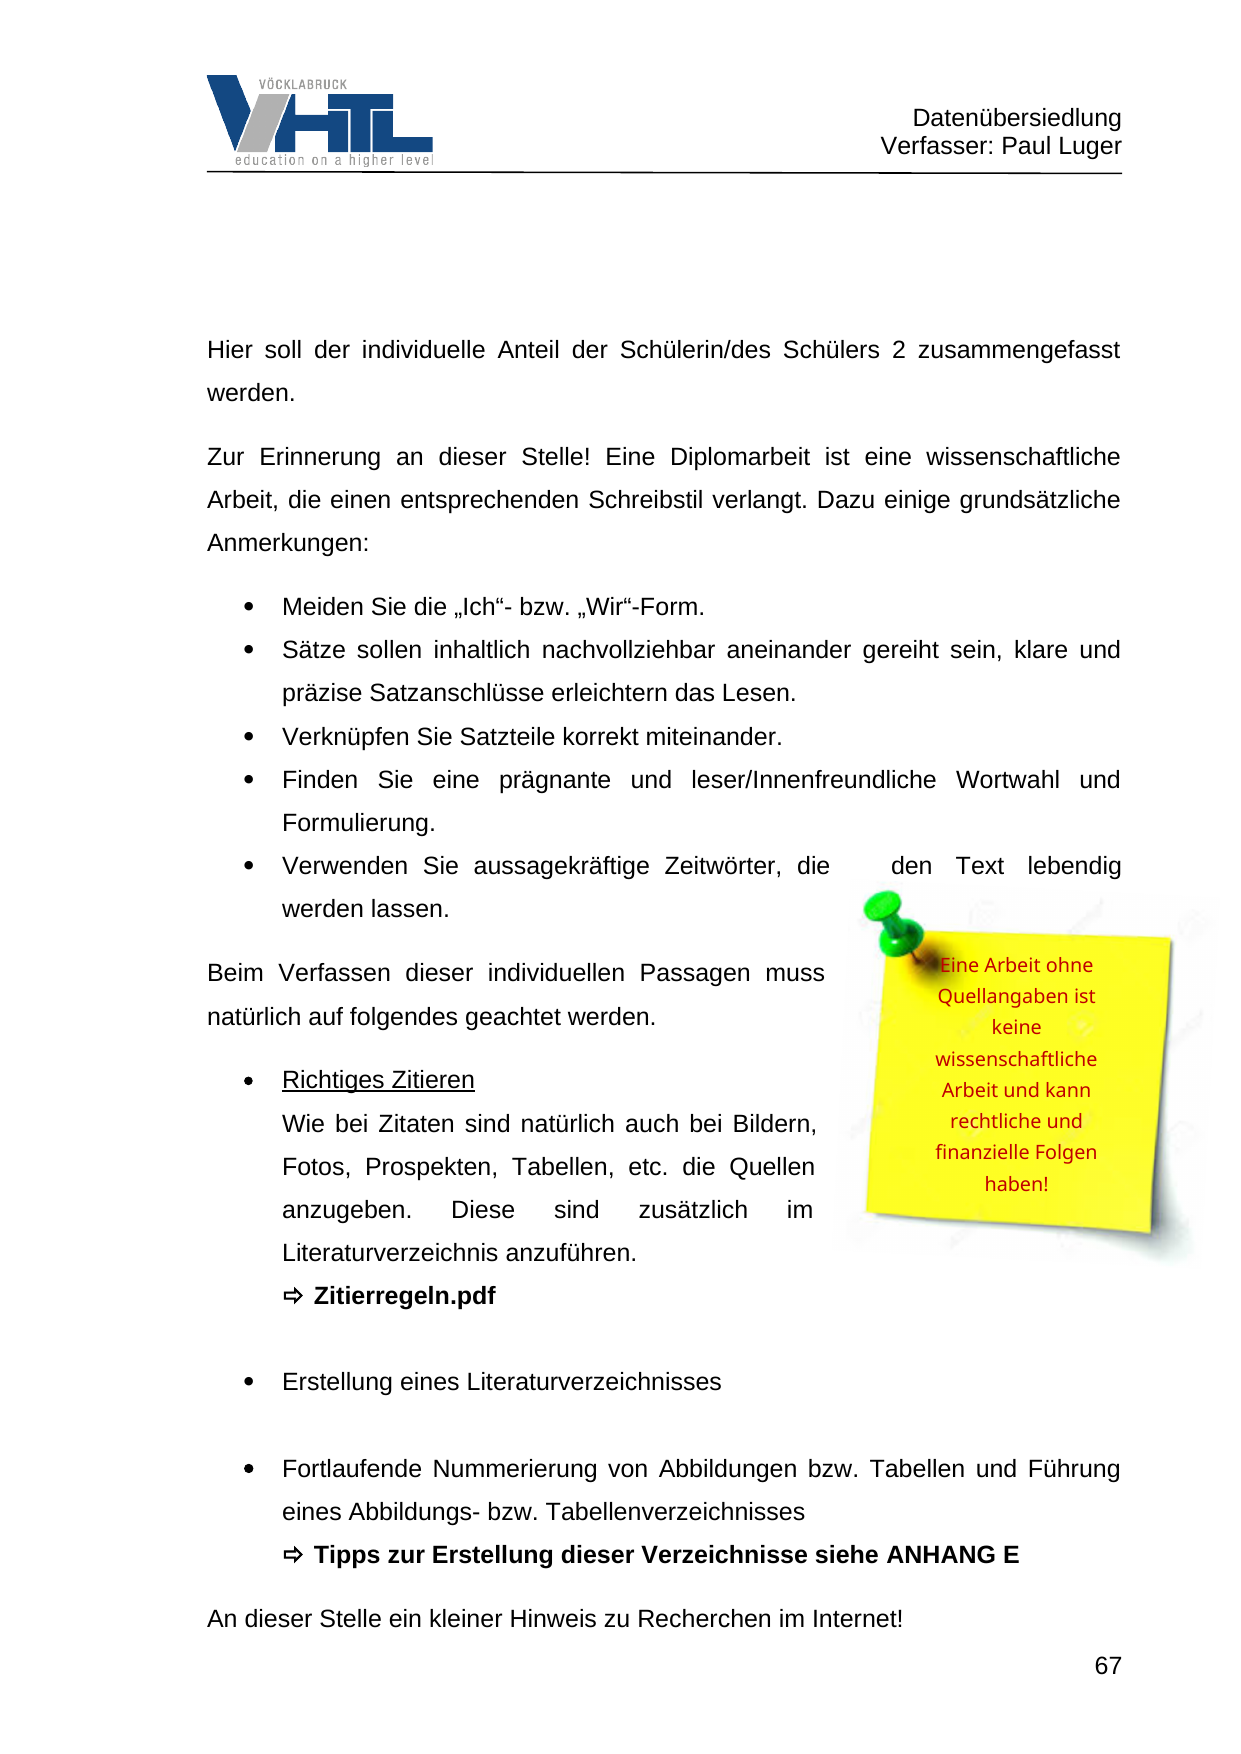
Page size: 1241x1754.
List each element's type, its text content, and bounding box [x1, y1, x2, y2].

picture [832, 879, 1219, 1268]
picture [206, 75, 433, 167]
list Erstellung eines Literaturverzeichnisses [244, 1367, 1122, 1396]
list Verwenden Sie aussagekräftige Zeitwörter, die den Text lebendig werden lassen. [244, 851, 1122, 923]
list Sätze sollen inhaltlich nachvollziehbar aneinander gereiht sein, klare und präzise Satzanschlüsse erleichtern das Lesen. [244, 635, 1122, 707]
list Fortlaufende Nummerierung von Abbildungen bzw. Tabellen und Führung eines Abbildungs- bzw. Tabellenverzeichnisses Tipps zur Erstellung dieser Verzeichnisse siehe ANHANG E [244, 1454, 1122, 1569]
list Meiden Sie die „Ich“- bzw. „Wir“-Form. [244, 592, 1122, 621]
list Richtiges Zitieren Wie bei Zitaten sind natürlich auch bei Bildern, Fotos, Prospekten, Tabellen, etc. die Quellen anzugeben. Diese sind zusätzlich im Literaturverzeichnis anzuführen. Zitierregeln.pdf [244, 1065, 1122, 1310]
text Beim Verfassen dieser individuellen Passagen muss natürlich auf folgendes geachtet werden. [207, 958, 846, 1030]
text Hier soll der individuelle Anteil der Schülerin/des Schülers 2 zusammengefasst werden. [207, 335, 1122, 407]
text An dieser Stelle ein kleiner Hinweis zu Recherchen im Internet! [207, 1604, 1122, 1633]
list Finden Sie eine prägnante und leser/Innenfreundliche Wortwahl und Formulierung. [244, 765, 1122, 837]
list Verknüpfen Sie Satzteile korrekt miteinander. [244, 722, 1122, 750]
text Zur Erinnerung an dieser Stelle! Eine Diplomarbeit ist eine wissenschaftliche Arbeit, die einen entsprechenden Schreibstil verlangt. Dazu einige grundsätzliche Anmerkungen: [207, 442, 1122, 557]
